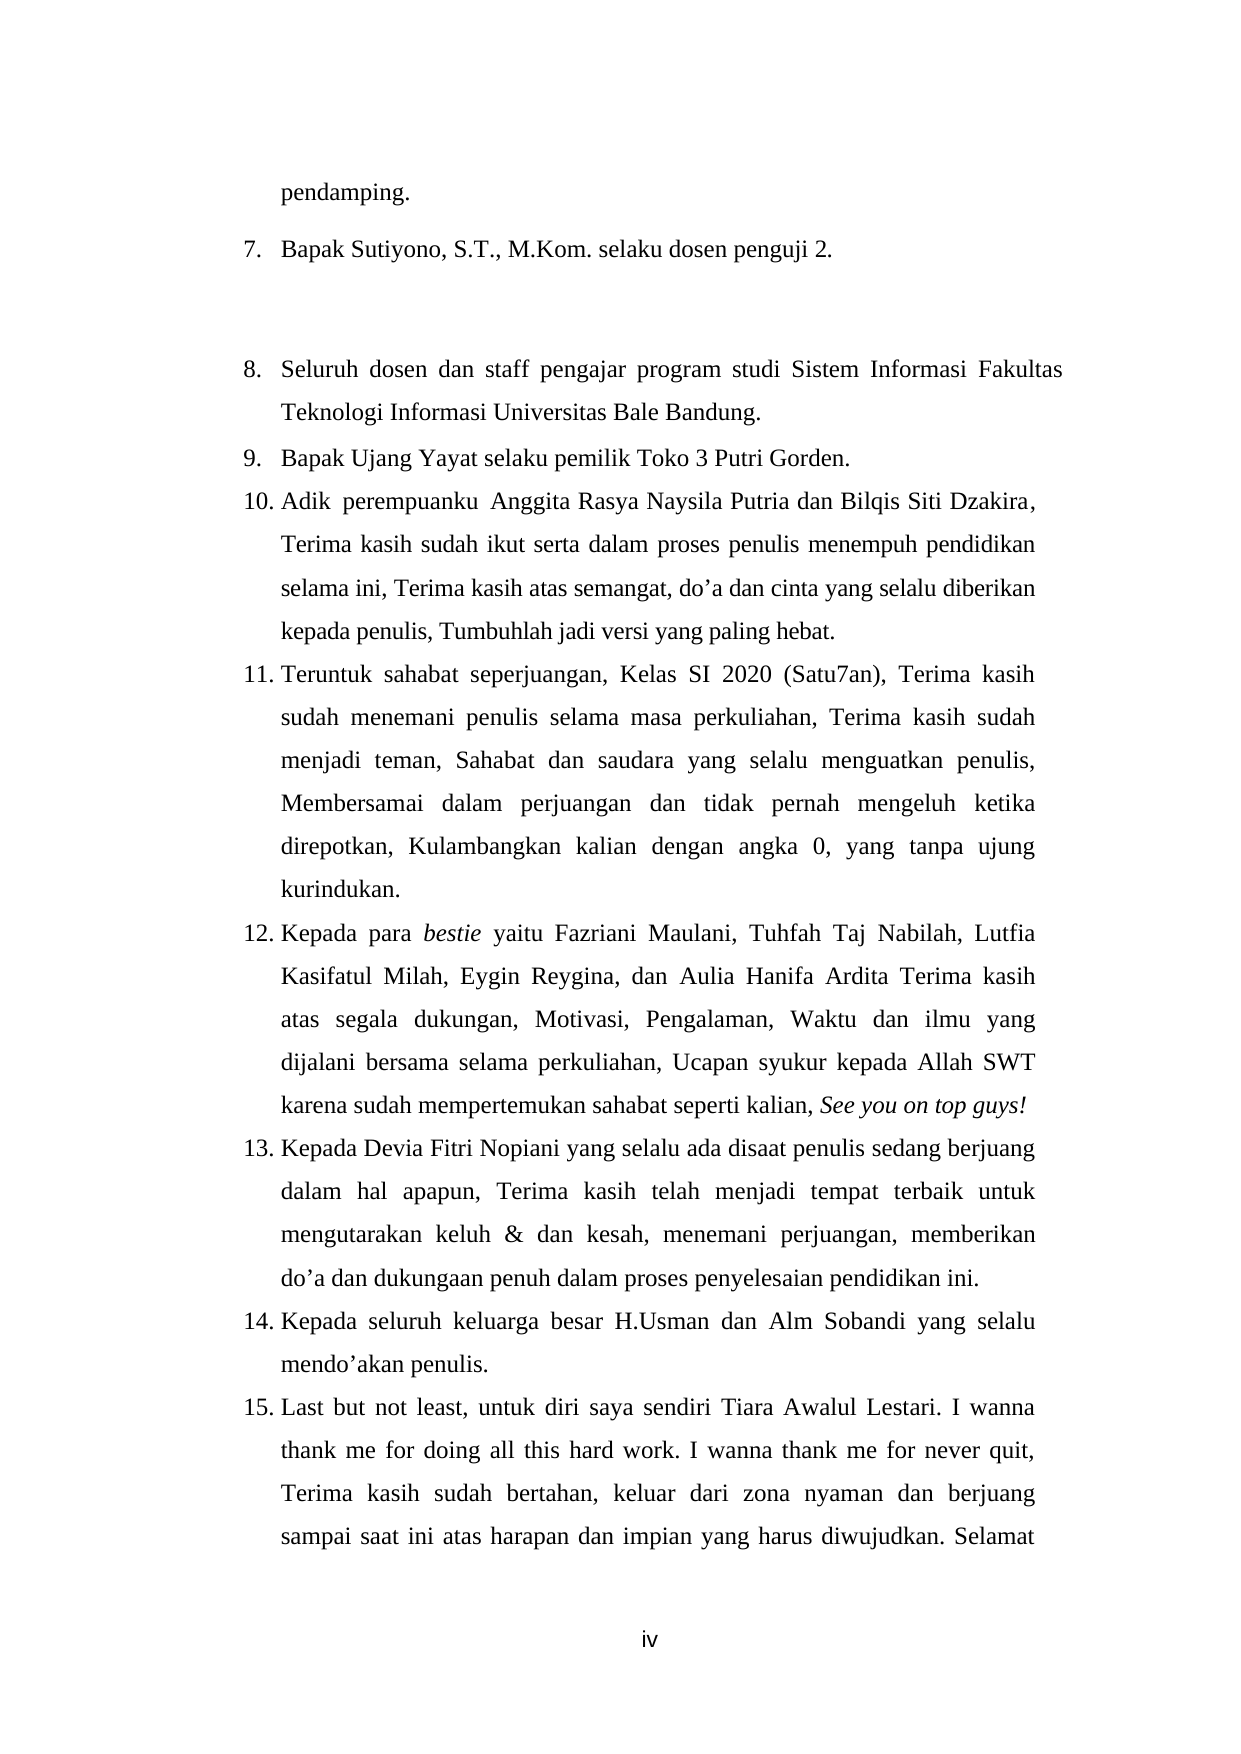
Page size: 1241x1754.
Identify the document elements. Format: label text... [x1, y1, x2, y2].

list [243, 1392, 1036, 1550]
list Seluruh dosen dan staff pengajar program studi Sistem Informasi Fakultas Teknologi Informasi Universitas Bale Bandung. [243, 354, 1063, 426]
list Kepada Devia Fitri Nopiani yang selalu ada disaat penulis sedang berjuang dalam hal apapun, Terima kasih telah menjadi tempat terbaik untuk mengutarakan keluh & dan kesah, menemani perjuangan, memberikan do’a dan dukungaan penuh dalam proses penyelesaian pendidikan ini. [243, 1133, 1036, 1291]
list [243, 177, 1063, 206]
list Kepada seluruh keluarga besar H.Usman dan Alm Sobandi yang selalu mendo’akan penulis. [243, 1306, 1036, 1378]
list Kepada para bestie yaitu Fazriani Maulani, Tuhfah Taj Nabilah, Lutfia Kasifatul Milah, Eygin Reygina, dan Aulia Hanifa Ardita Terima kasih atas segala dukungan, Motivasi, Pengalaman, Waktu dan ilmu yang dijalani bersama selama perkuliahan, Ucapan syukur kepada Allah SWT karena sudah mempertemukan sahabat seperti kalian, See you on top guys! [243, 918, 1036, 1119]
list Bapak Ujang Yayat selaku pemilik Toko 3 Putri Gorden. [243, 443, 1036, 472]
list Adik perempuanku Anggita Rasya Naysila Putria dan Bilqis Siti Dzakira, Terima kasih sudah ikut serta dalam proses penulis menempuh pendidikan selama ini, Terima kasih atas semangat, do’a dan cinta yang selalu diberikan kepada penulis, Tumbuhlah jadi versi yang paling hebat. [243, 486, 1036, 644]
list Teruntuk sahabat seperjuangan, Kelas SI 2020 (Satu7an), Terima kasih sudah menemani penulis selama masa perkuliahan, Terima kasih sudah menjadi teman, Sahabat dan saudara yang selalu menguatkan penulis, Membersamai dalam perjuangan dan tidak pernah mengeluh ketika direpotkan, Kulambangkan kalian dengan angka 0, yang tanpa ujung kurindukan. [243, 659, 1036, 903]
list Bapak Sutiyono, S.T., M.Kom. selaku dosen penguji 2. [243, 234, 1063, 262]
